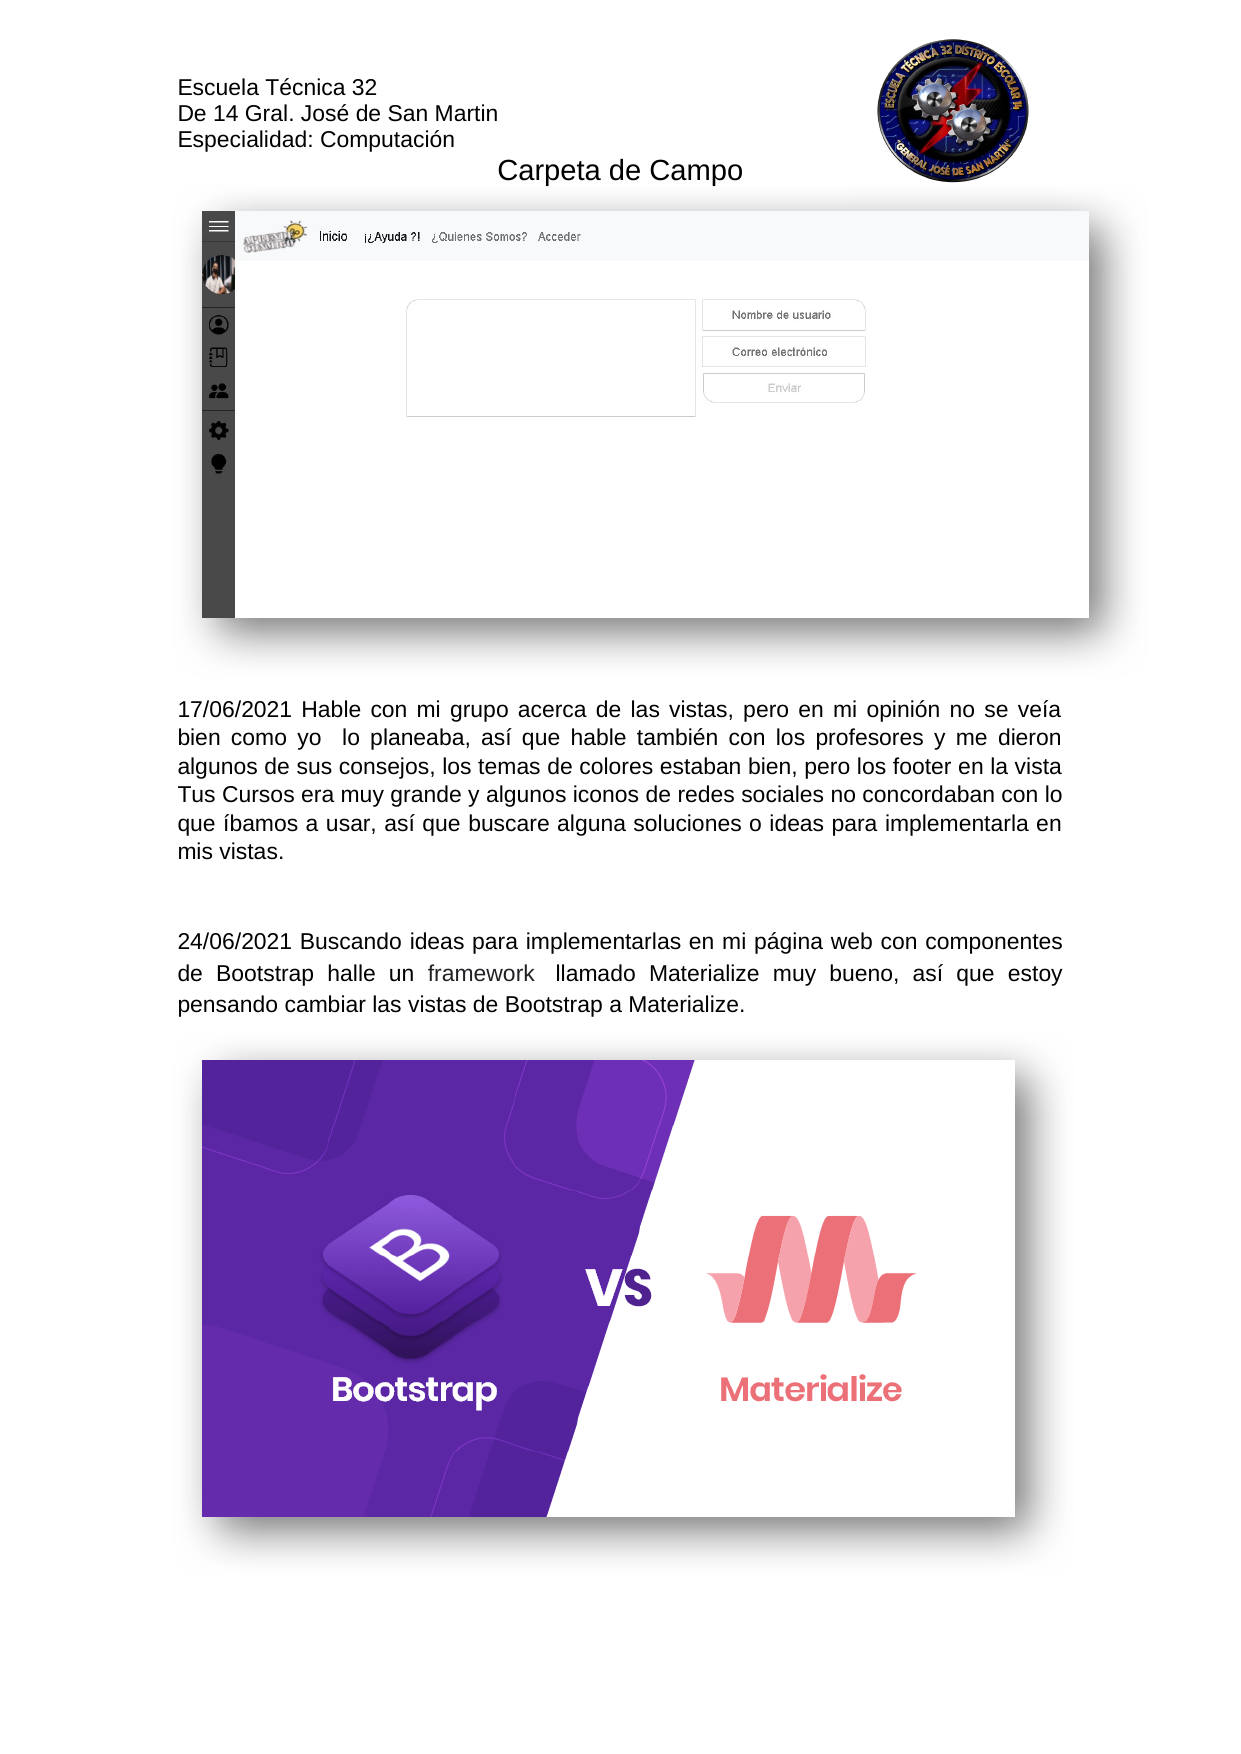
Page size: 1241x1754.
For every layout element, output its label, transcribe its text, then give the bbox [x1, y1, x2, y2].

picture [202, 1060, 1015, 1517]
text 17/06/2021 Hable con mi grupo acerca de las vistas, pero en mi opinión no se veía bien como yo lo planeaba, así que hable también con los profesores y me dieron algunos de sus consejos, los temas de colores estaban bien, pero los footer en la vista Tus Cursos era muy grande y algunos iconos de redes sociales no concordaban con lo que íbamos a usar, así que buscare alguna soluciones o ideas para implementarla en mis vistas. [177, 696, 1063, 864]
picture [873, 34, 1037, 189]
picture [202, 211, 1089, 618]
text 24/06/2021 Buscando ideas para implementarlas en mi página web con componentes de Bootstrap halle un framework llamado Materialize muy bueno, así que estoy pensando cambiar las vistas de Bootstrap a Materialize. [177, 928, 1063, 1017]
